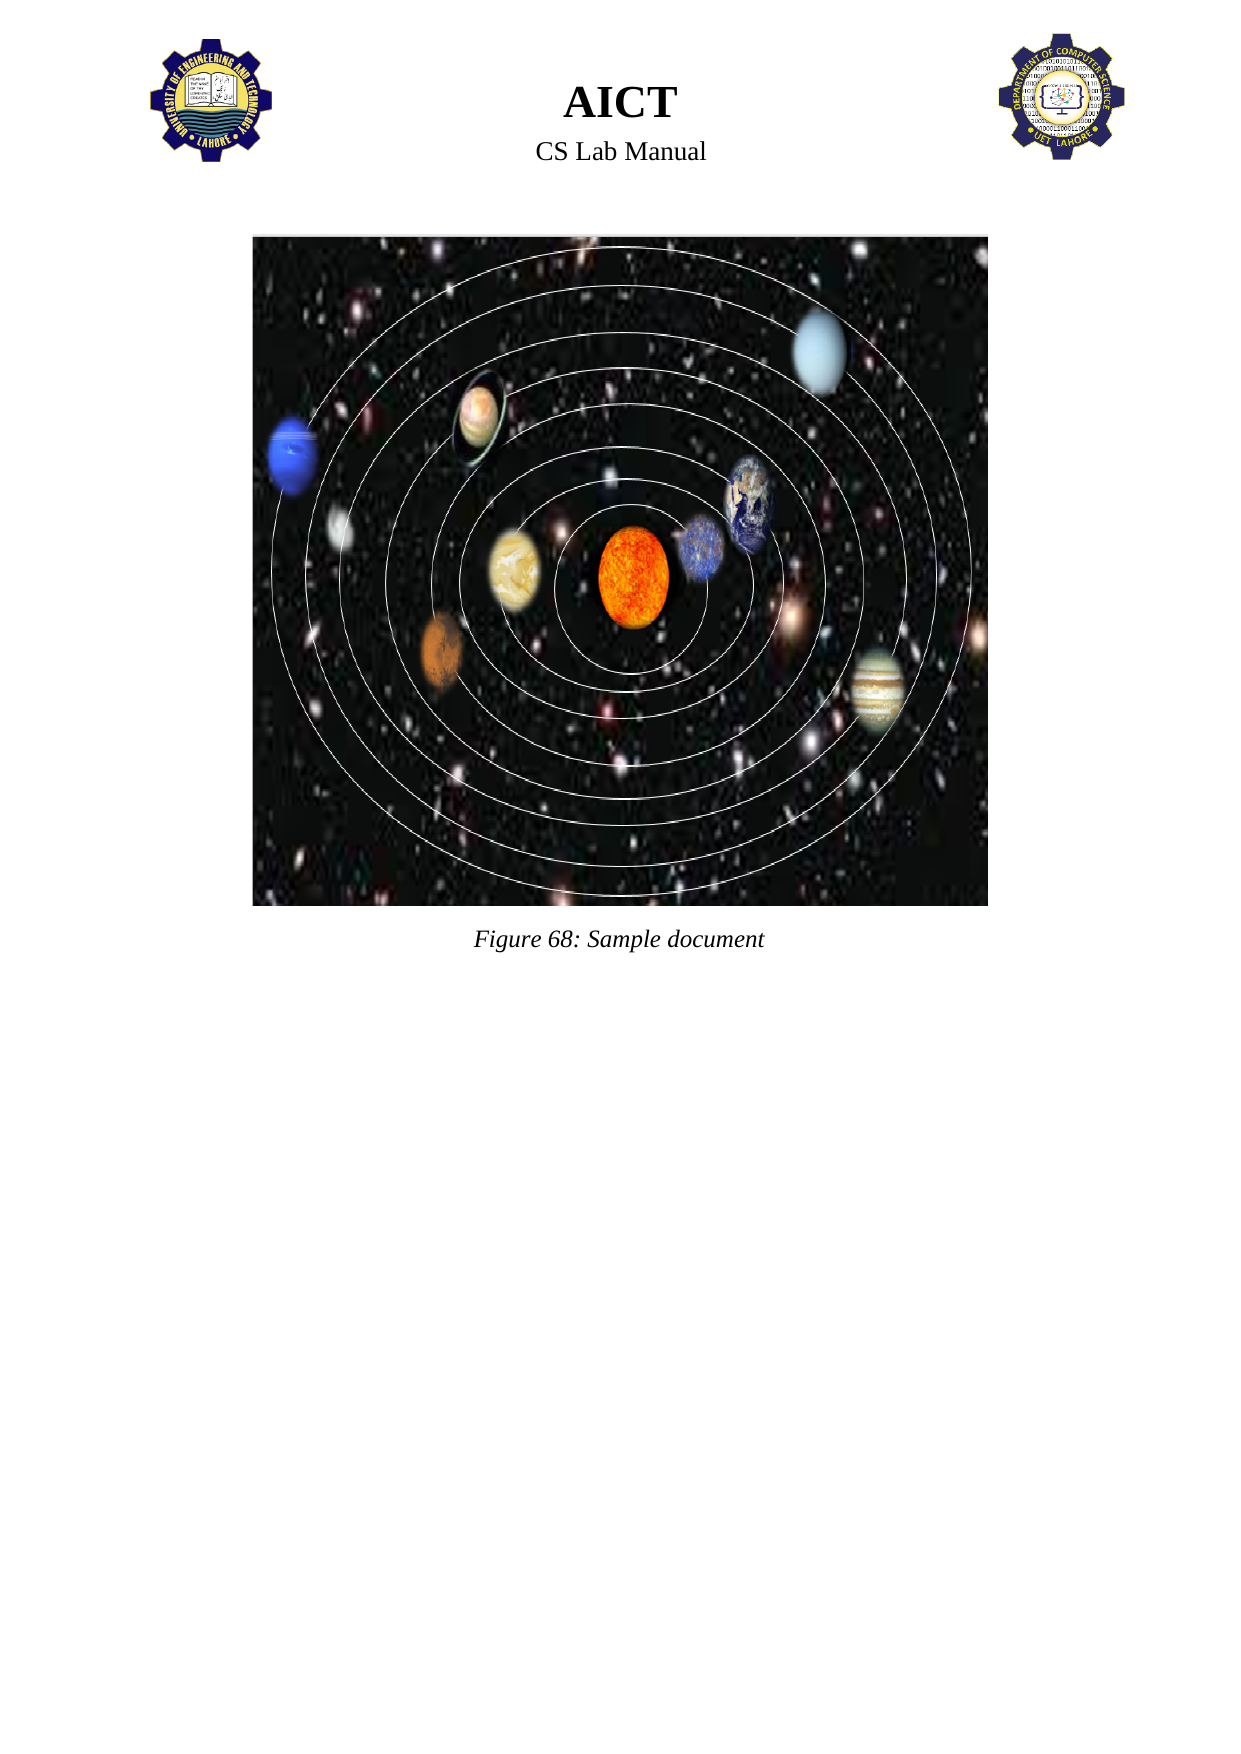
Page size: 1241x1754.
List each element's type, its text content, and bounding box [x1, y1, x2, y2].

text Figure 68: Sample document [150, 924, 1090, 953]
picture [150, 39, 272, 162]
picture [252, 234, 988, 906]
picture [998, 33, 1125, 160]
